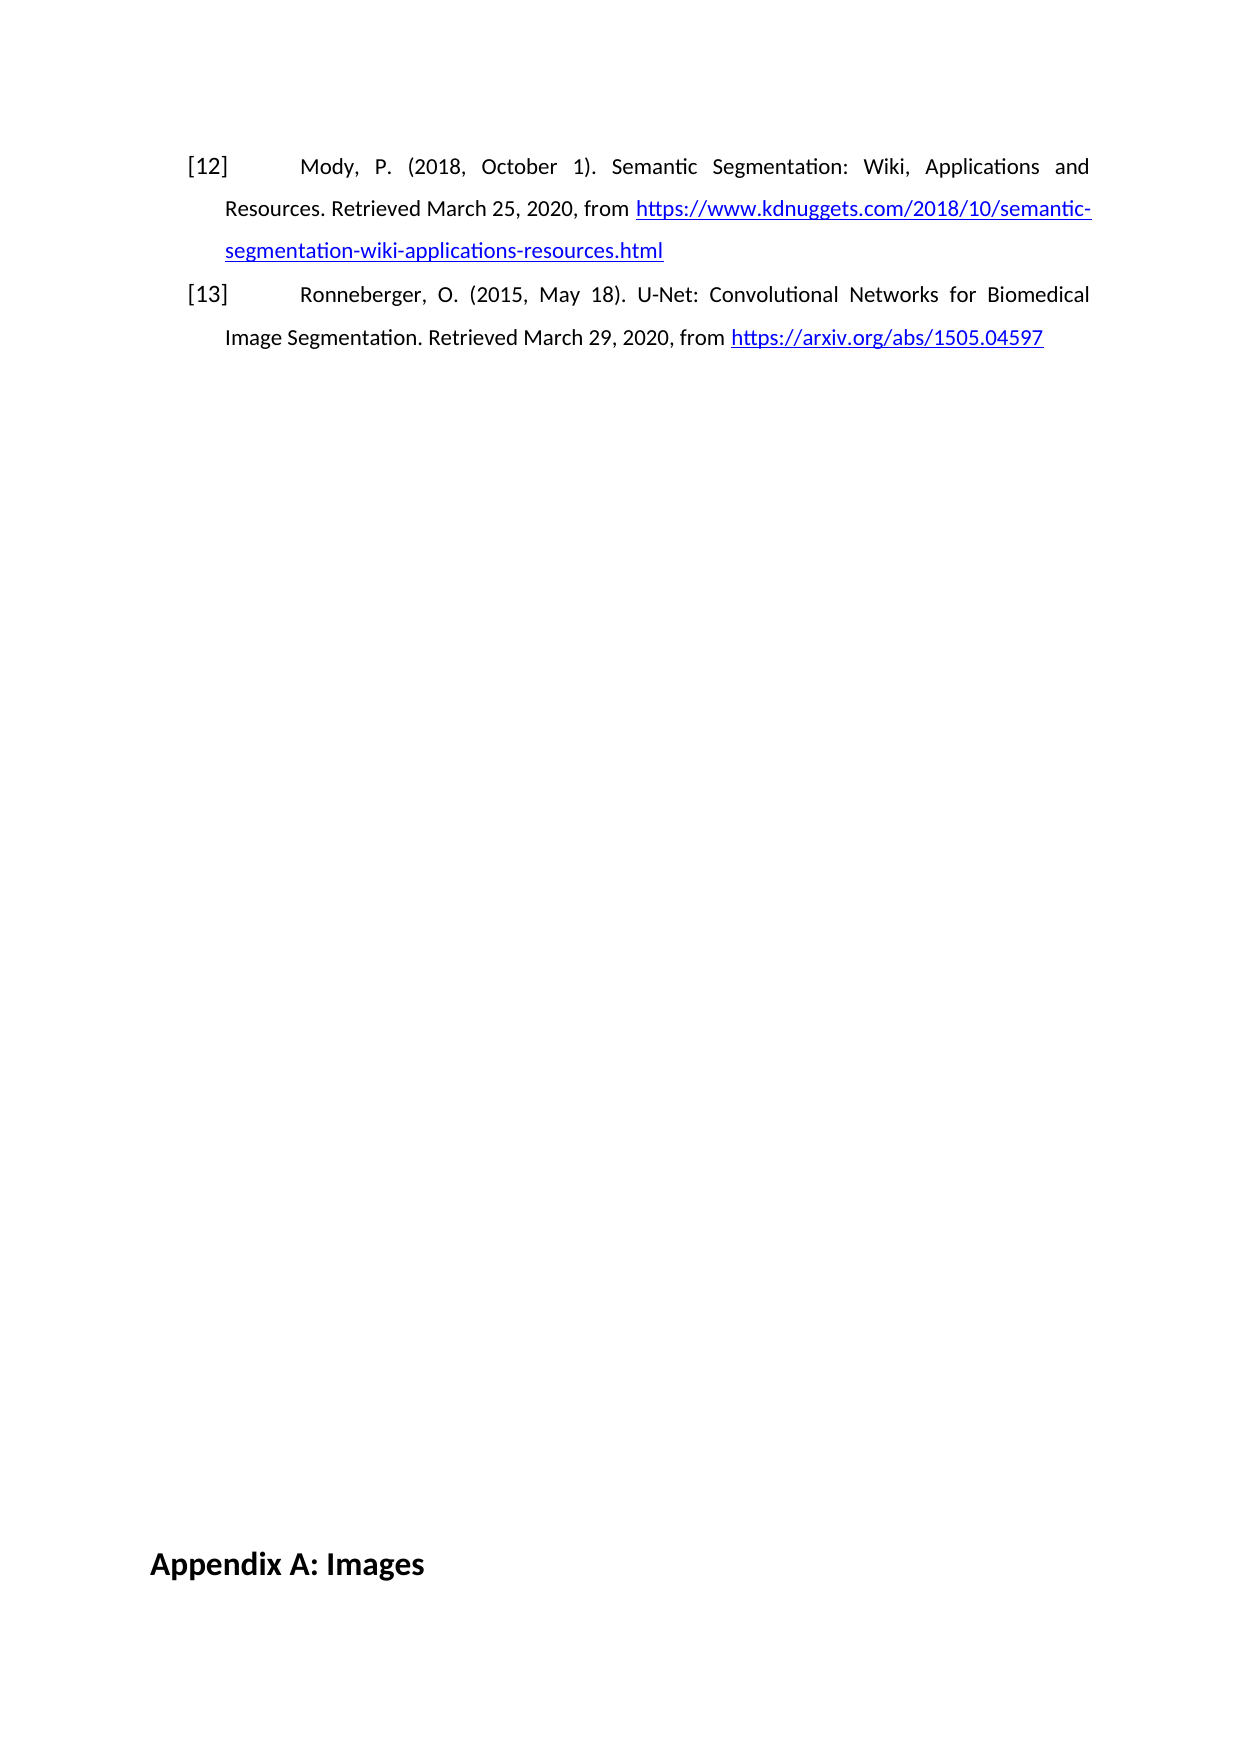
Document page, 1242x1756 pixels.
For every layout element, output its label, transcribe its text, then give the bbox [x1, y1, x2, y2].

list Mody, P. (2018, October 1). Semantic Segmentation: Wiki, Applications and Resources. Retrieved March 25, 2020, from https://www.kdnuggets.com/2018/10/semantic-segmentation-wiki-applications-resources.html [187, 150, 1092, 264]
subtitle Appendix A: Images [150, 1543, 1092, 1583]
list Ronneberger, O. (2015, May 18). U-Net: Convolutional Networks for Biomedical Image Segmentation. Retrieved March 29, 2020, from https://arxiv.org/abs/1505.04597 [187, 278, 1092, 351]
